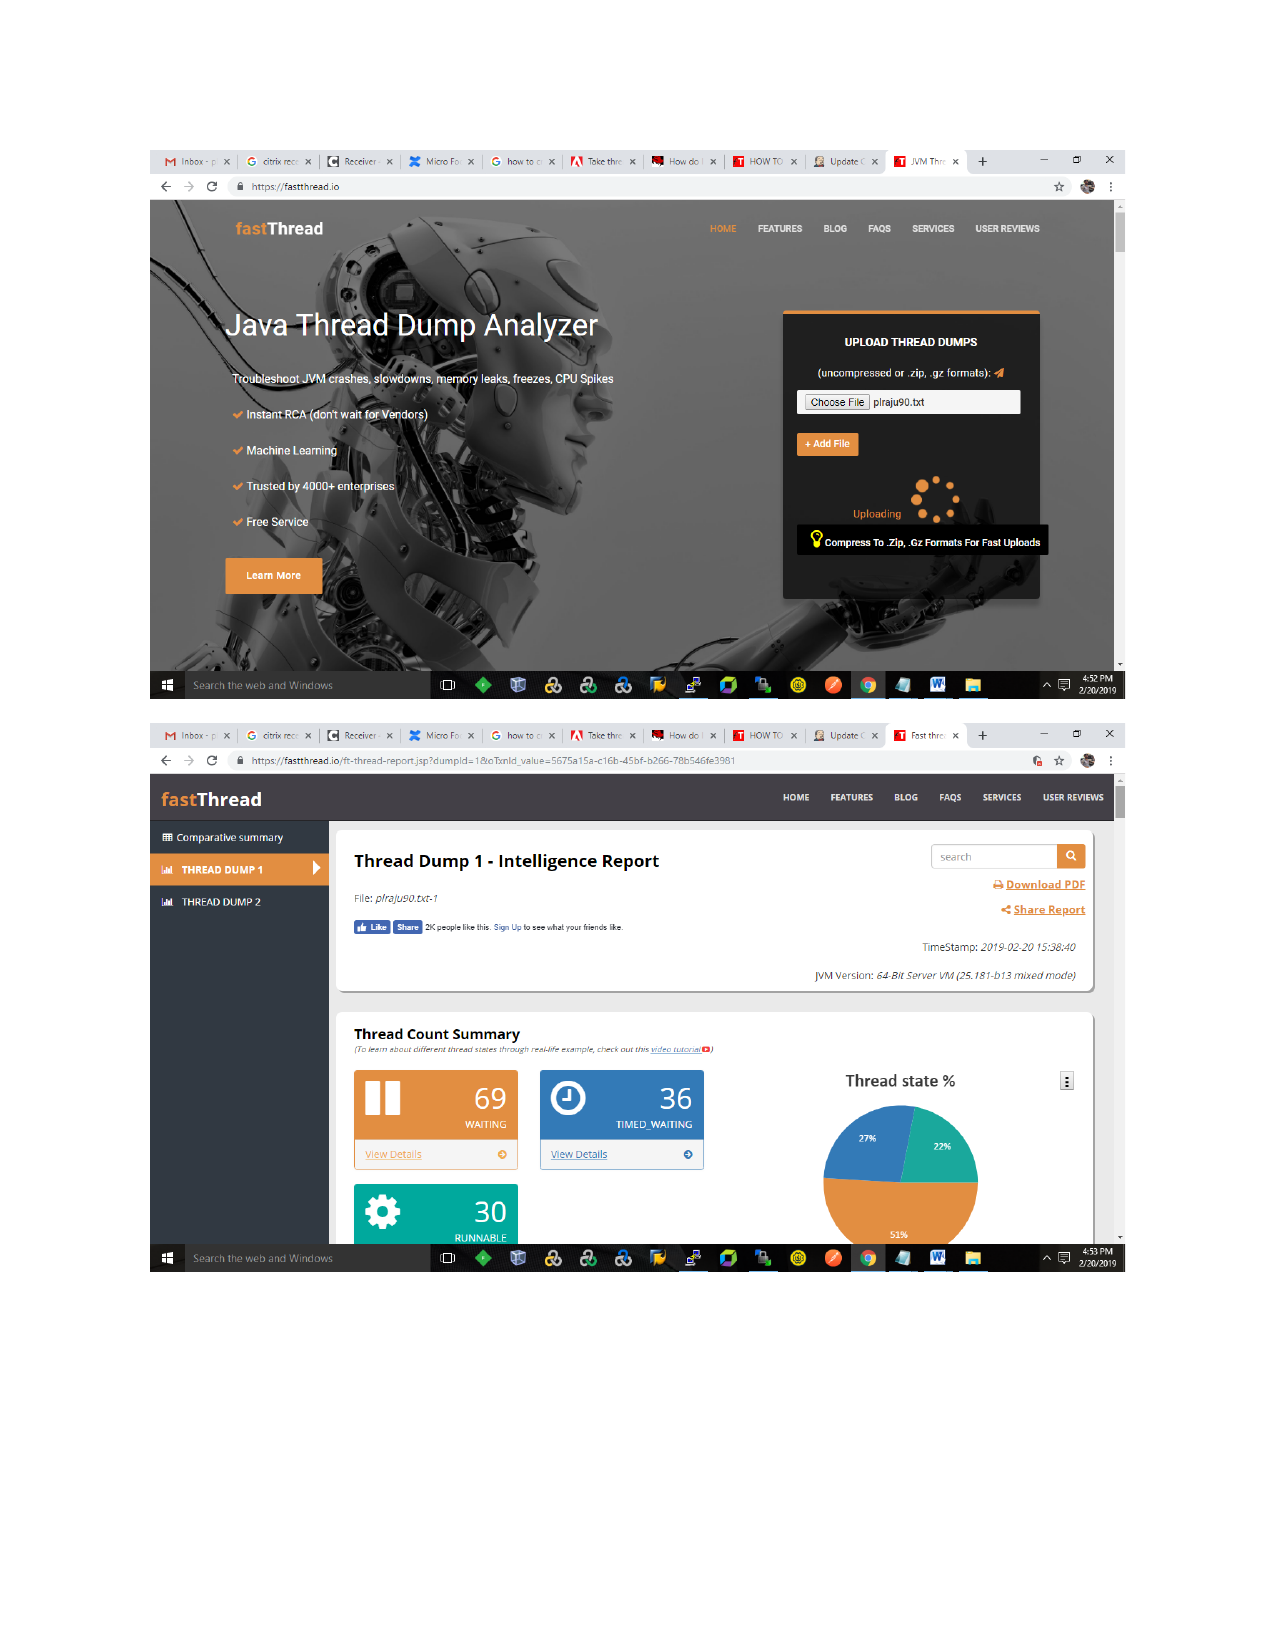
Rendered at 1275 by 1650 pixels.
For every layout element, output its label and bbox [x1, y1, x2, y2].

picture [150, 150, 1125, 699]
picture [150, 723, 1125, 1272]
